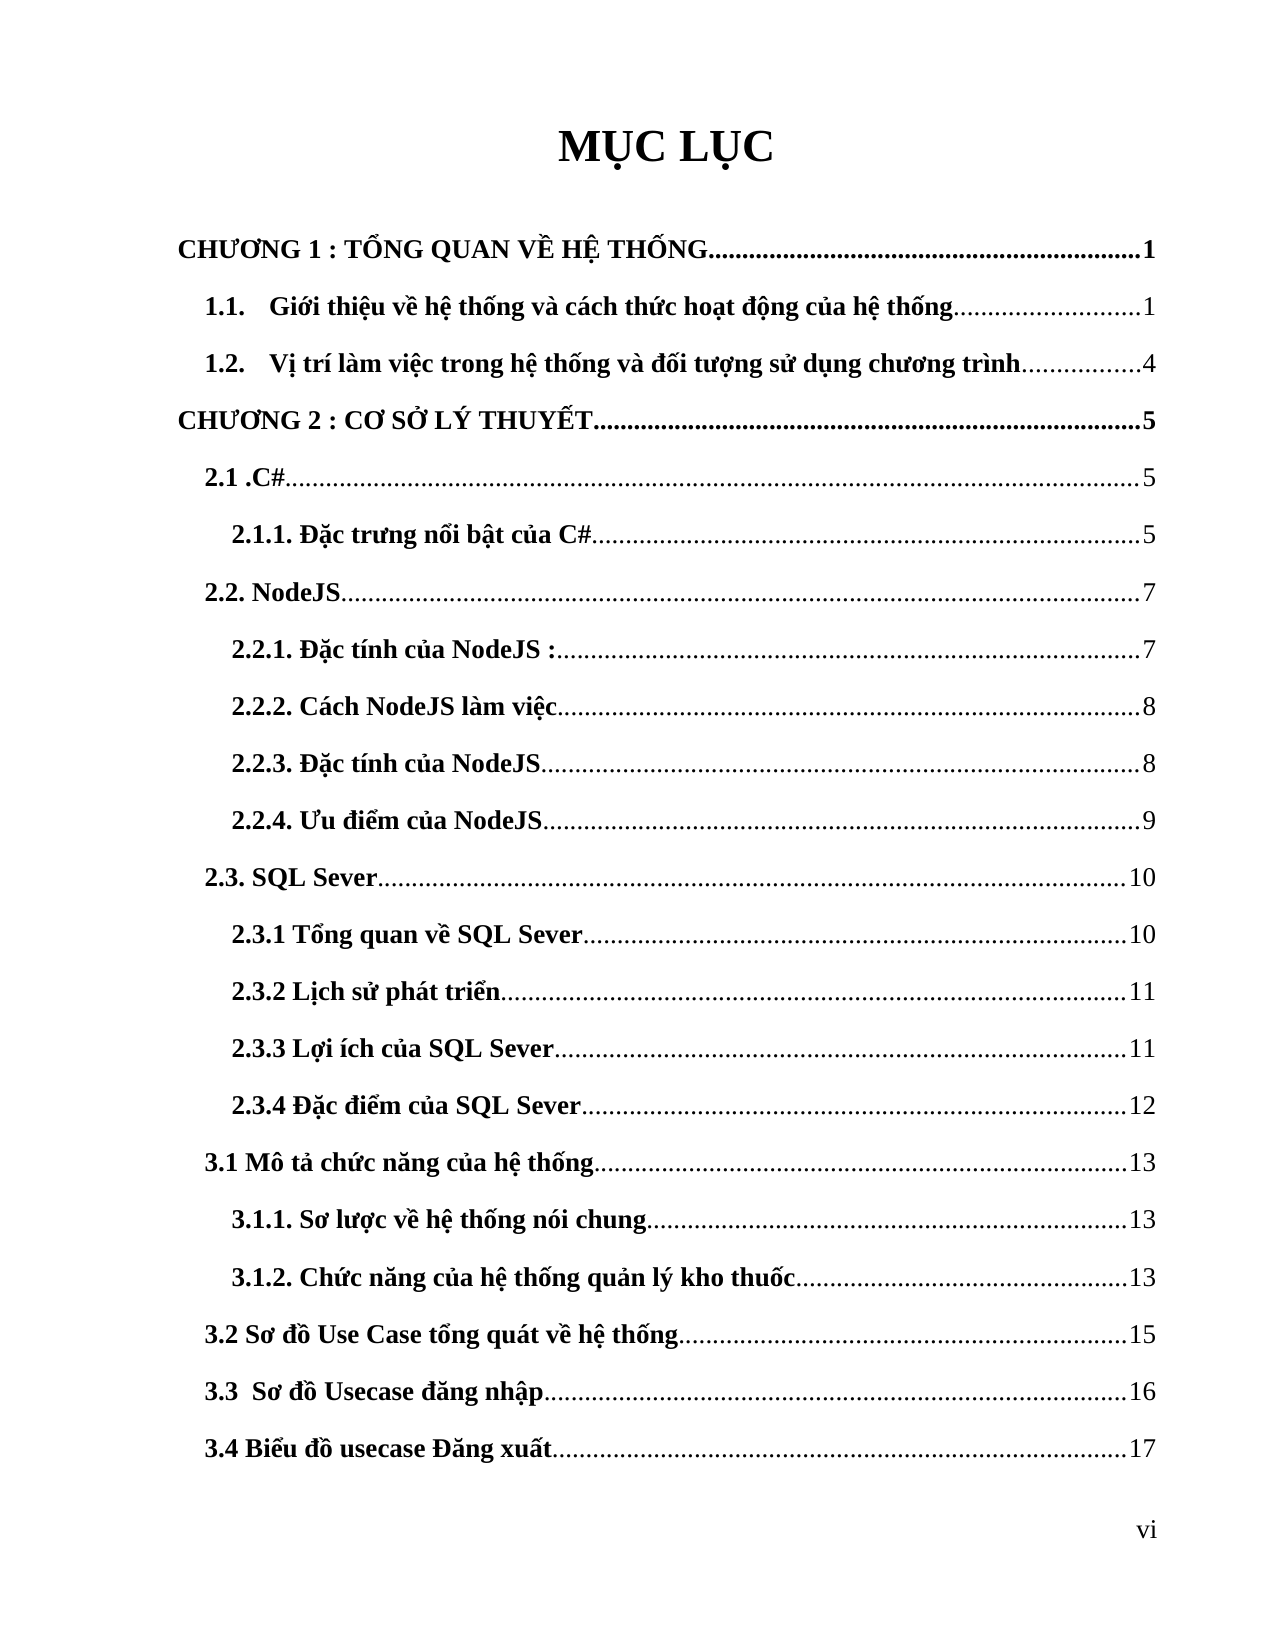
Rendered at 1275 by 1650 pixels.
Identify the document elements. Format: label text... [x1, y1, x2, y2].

text MỤC LỤC [177, 118, 1157, 171]
